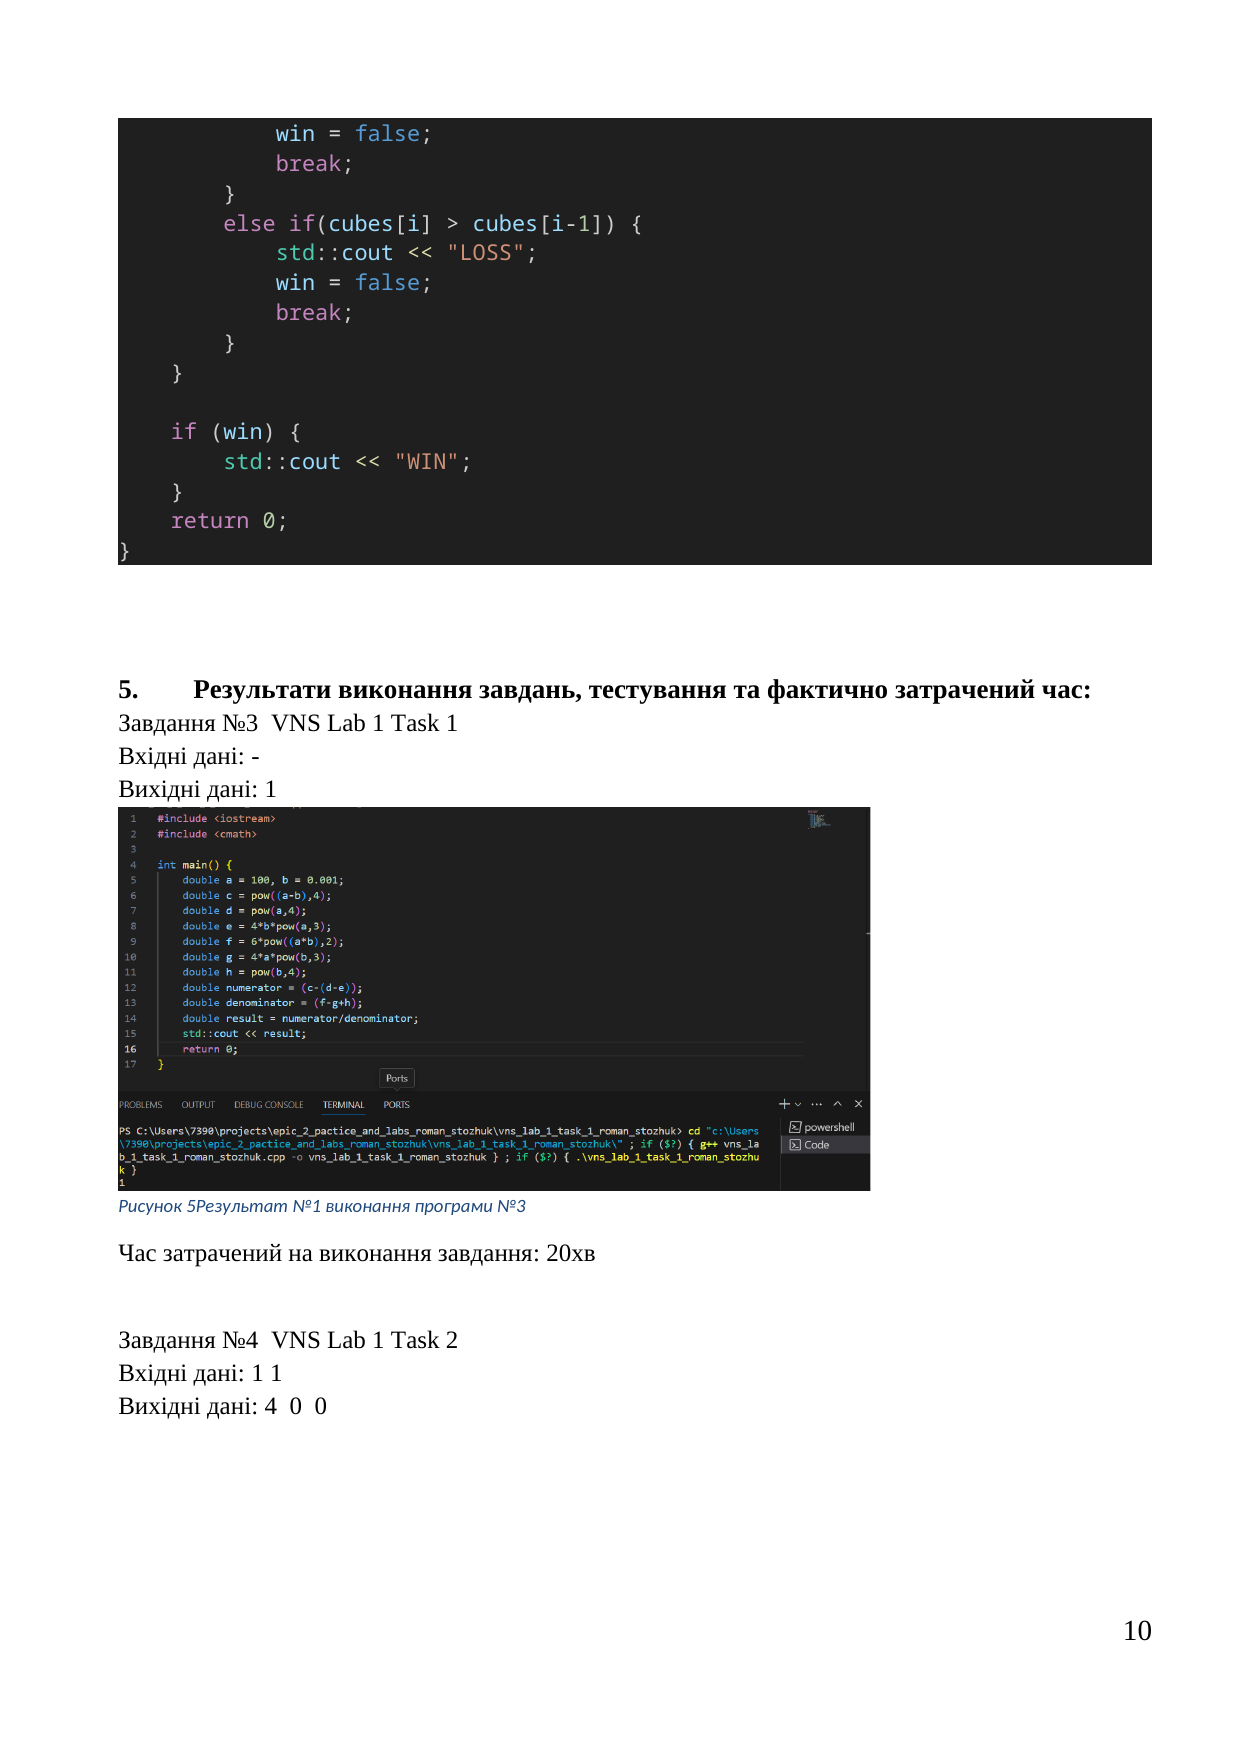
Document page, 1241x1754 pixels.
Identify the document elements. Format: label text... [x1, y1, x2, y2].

text win = false; [118, 118, 1152, 148]
text return 0; [118, 505, 1152, 535]
text } [118, 356, 1152, 386]
text win = false; [118, 267, 1152, 297]
text Рисунок 5Результат №1 виконання програми №3 [118, 1194, 1152, 1217]
text else if(cubes[i] > cubes[i-1]) { [118, 207, 1152, 237]
subtitle 5. Результати виконання завдань, тестування та фактично затрачений час: [118, 673, 1152, 704]
text break; [118, 297, 1152, 327]
text Завдання №4 VNS Lab 1 Task 2 [118, 1325, 1152, 1354]
text Вихідні дані: 4 0 0 [118, 1391, 1152, 1420]
text std::cout << "LOSS"; [118, 237, 1152, 267]
text Вхідні дані: 1 1 [118, 1358, 1152, 1387]
text Вихідні дані: 1 [118, 774, 1152, 803]
text break; [118, 148, 1152, 178]
text } [118, 476, 1152, 505]
text Час затрачений на виконання завдання: 20хв [118, 1238, 1152, 1267]
text Вхідні дані: - [118, 741, 1152, 770]
text if (win) { [118, 416, 1152, 446]
text Завдання №3 VNS Lab 1 Task 1 [118, 708, 1152, 737]
text } [118, 535, 1152, 565]
text std::cout << "WIN"; [118, 446, 1152, 476]
text } [118, 178, 1152, 207]
picture [118, 807, 871, 1191]
text } [118, 327, 1152, 356]
